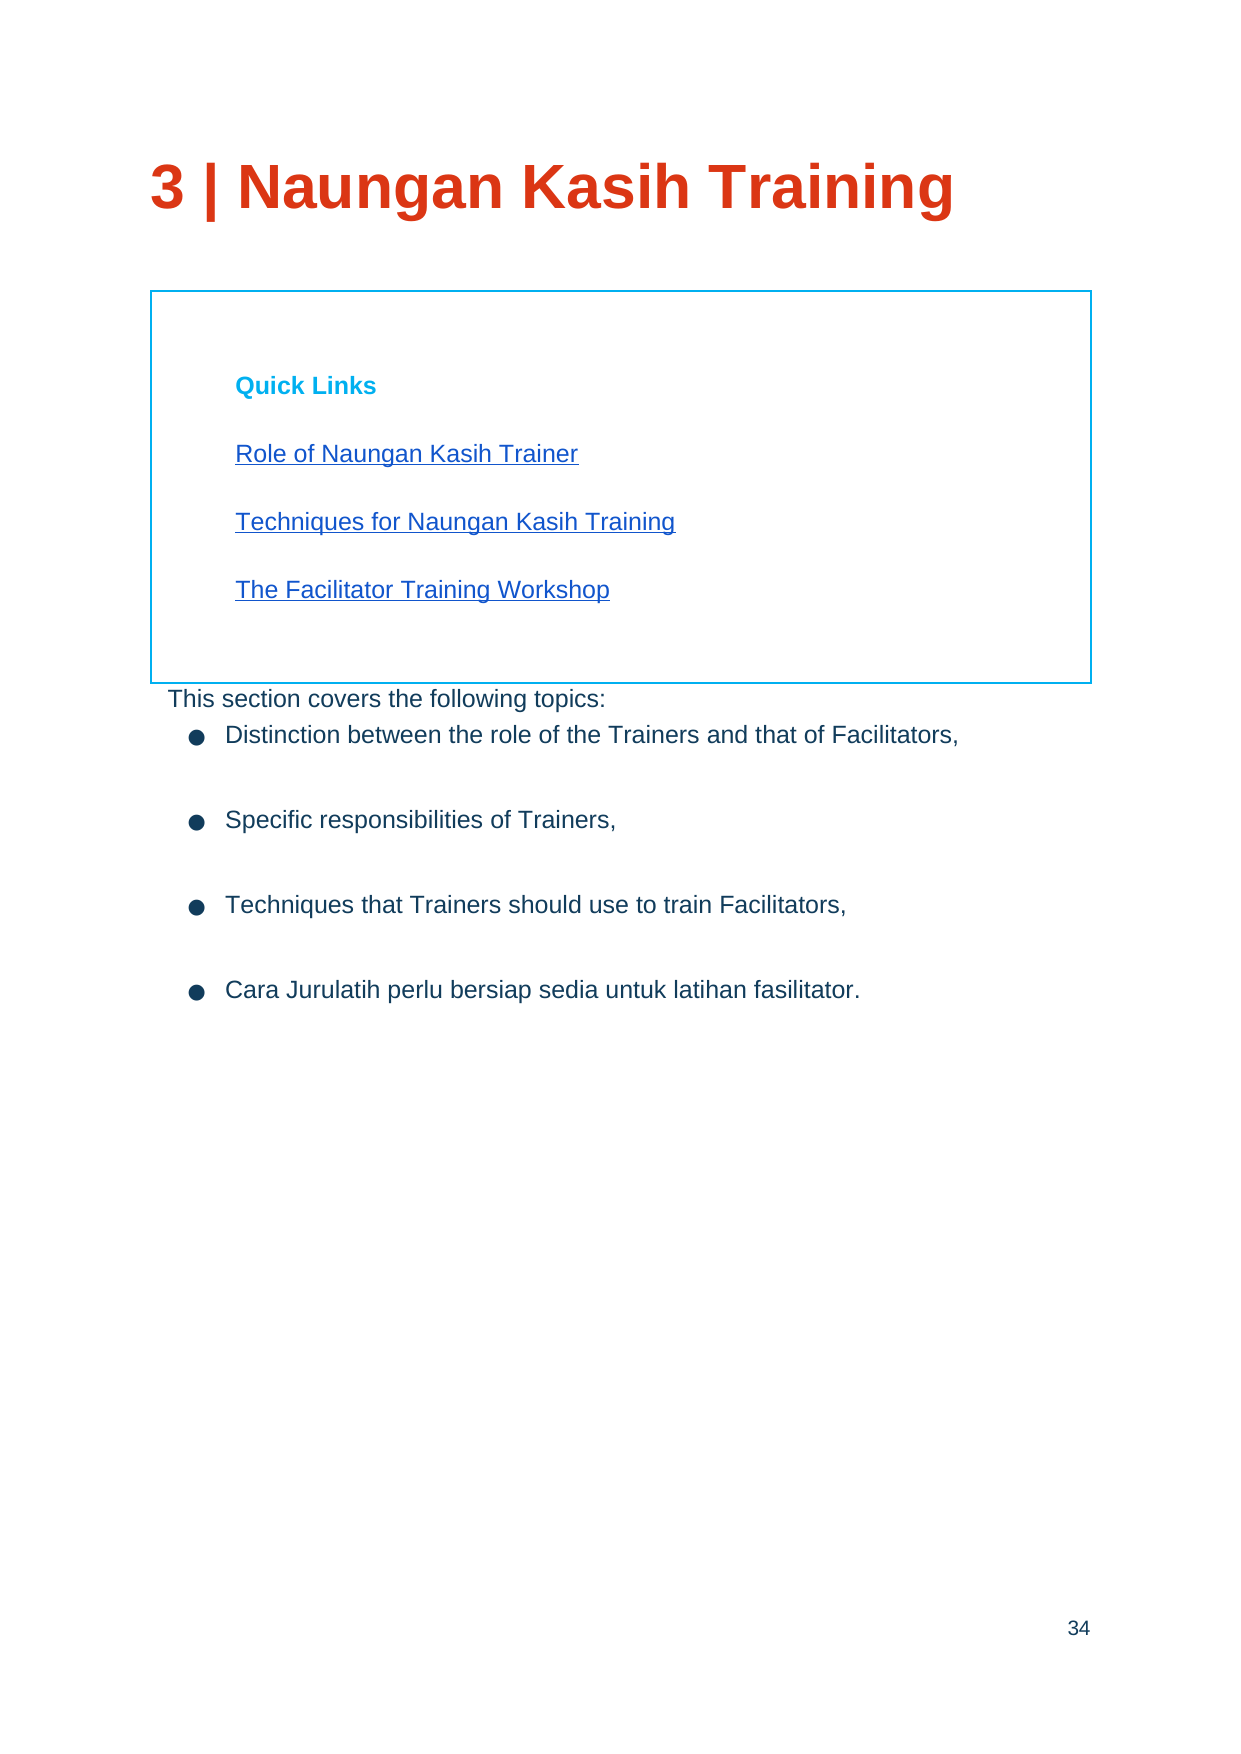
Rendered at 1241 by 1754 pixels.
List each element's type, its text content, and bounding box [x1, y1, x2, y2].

table_header Quick Links Role of Naungan Kasih Trainer Techniques for Naungan Kasih Training The Facilitator Training Workshop [152, 292, 1090, 682]
subtitle 3 | Naungan Kasih Training [150, 150, 1090, 222]
list Distinction between the role of the Trainers and that of Facilitators, [187, 713, 1090, 756]
list Techniques that Trainers should use to train Facilitators, [187, 883, 1090, 926]
subtitle This section covers the following topics: [150, 684, 1090, 713]
list Cara Jurulatih perlu bersiap sedia untuk latihan fasilitator. [187, 968, 1090, 1011]
list Specific responsibilities of Trainers, [187, 798, 1090, 841]
